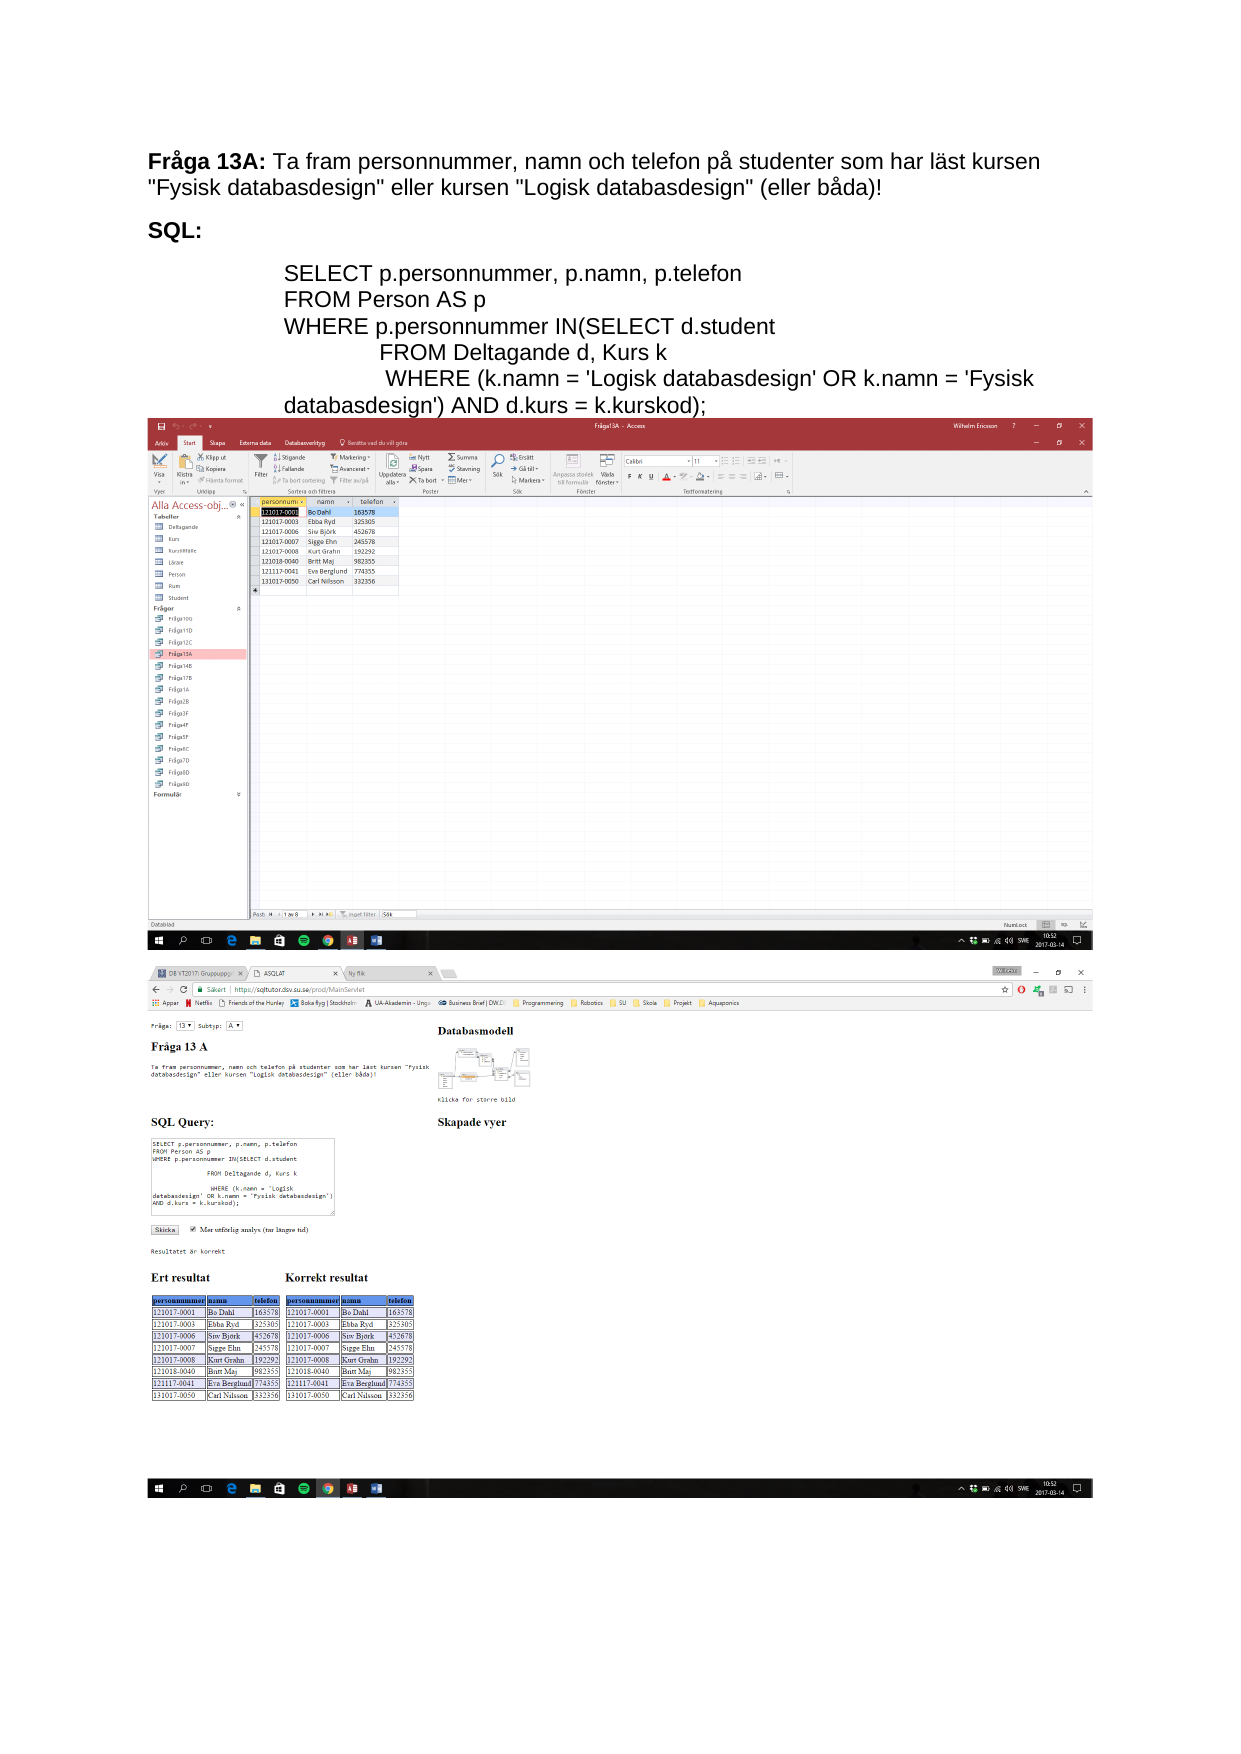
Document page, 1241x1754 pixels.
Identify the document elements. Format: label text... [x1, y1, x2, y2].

picture [147, 966, 1093, 1498]
picture [147, 418, 1093, 950]
text SELECT p.personnummer, p.namn, p.telefon [283, 260, 1093, 286]
text WHERE (k.namn = 'Logisk databasdesign' OR k.namn = 'Fysisk databasdesign') AND d.kurs = k.kurskod); [283, 365, 1093, 418]
text SQL: [148, 217, 1093, 243]
text FROM Deltagande d, Kurs k [283, 339, 1093, 365]
text WHERE p.personnummer IN(SELECT d.student [283, 313, 1093, 339]
text FROM Person AS p [283, 286, 1093, 313]
text Fråga 13A: Ta fram personnummer, namn och telefon på studenter som har läst kursen "Fysisk databasdesign" eller kursen "Logisk databasdesign" (eller båda)! [148, 148, 1093, 200]
